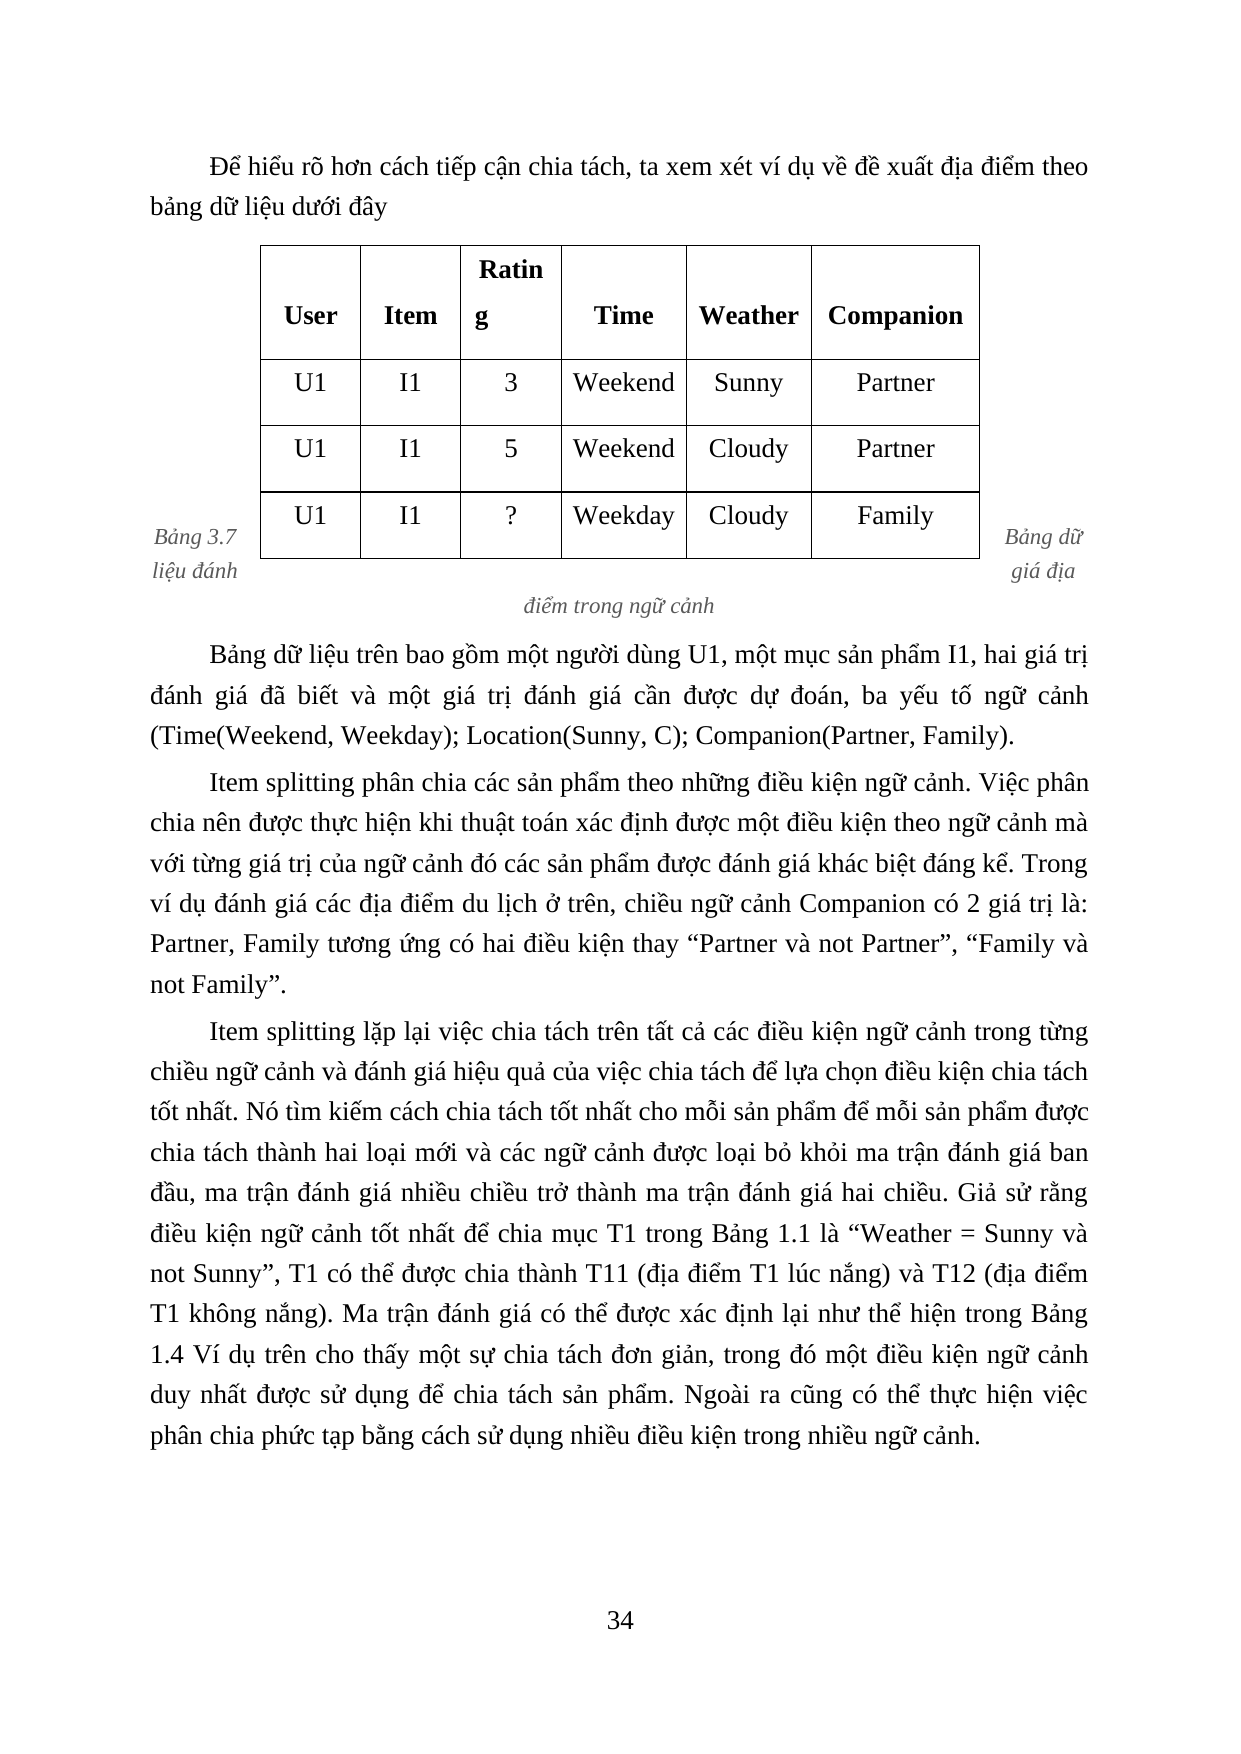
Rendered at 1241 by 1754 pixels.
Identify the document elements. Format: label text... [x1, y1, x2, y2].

table_cell Partner [812, 360, 979, 425]
table_cell Cloudy [687, 493, 811, 558]
table_header Item [361, 246, 460, 358]
text Bảng 3.7 Bảng dữ liệu đánh giá địa điểm trong ngữ cảnh [150, 523, 1090, 618]
table_cell Partner [812, 426, 979, 491]
text Bảng dữ liệu trên bao gồm một người dùng U1, một mục sản phẩm I1, hai giá trị đánh giá đã biết và một giá trị đánh giá cần được dự đoán, ba yếu tố ngữ cảnh (Time(Weekend, Weekday); Location(Sunny, C); Companion(Partner, Family). [150, 638, 1090, 750]
table_cell U1 [261, 426, 360, 491]
table_cell ? [461, 493, 561, 558]
table_cell Weekday [562, 493, 686, 558]
table_header User [261, 246, 360, 358]
table_cell U1 [261, 360, 360, 425]
table_cell U1 [261, 493, 360, 558]
text Item splitting lặp lại việc chia tách trên tất cả các điều kiện ngữ cảnh trong từng chiều ngữ cảnh và đánh giá hiệu quả của việc chia tách để lựa chọn điều kiện chia tách tốt nhất. Nó tìm kiếm cách chia tách tốt nhất cho mỗi sản phẩm để mỗi sản phẩm được chia tách thành hai loại mới và các ngữ cảnh được loại bỏ khỏi ma trận đánh giá ban đầu, ma trận đánh giá nhiều chiều trở thành ma trận đánh giá hai chiều. Giả sử rằng điều kiện ngữ cảnh tốt nhất để chia mục T1 trong Bảng 1.1 là “Weather = Sunny và not Sunny”, T1 có thể được chia thành T11 (địa điểm T1 lúc nắng) và T12 (địa điểm T1 không nắng). Ma trận đánh giá có thể được xác định lại như thể hiện trong Bảng 1.4 Ví dụ trên cho thấy một sự chia tách đơn giản, trong đó một điều kiện ngữ cảnh duy nhất được sử dụng để chia tách sản phẩm. Ngoài ra cũng có thể thực hiện việc phân chia phức tạp bằng cách sử dụng nhiều điều kiện trong nhiều ngữ cảnh. [150, 1014, 1090, 1450]
table_cell I1 [361, 493, 460, 558]
table_cell Weekend [562, 360, 686, 425]
table_cell Sunny [687, 360, 811, 425]
table_cell Cloudy [687, 426, 811, 491]
table_cell I1 [361, 360, 460, 425]
text Để hiểu rõ hơn cách tiếp cận chia tách, ta xem xét ví dụ về đề xuất địa điểm theo bảng dữ liệu dưới đây [150, 150, 1090, 222]
table_header Rating [461, 246, 561, 358]
table_cell 3 [461, 360, 561, 425]
table_cell Weekend [562, 426, 686, 491]
table_header Weather [687, 246, 811, 358]
table_header Time [562, 246, 686, 358]
table_cell Family [812, 493, 979, 558]
text Item splitting phân chia các sản phẩm theo những điều kiện ngữ cảnh. Việc phân chia nên được thực hiện khi thuật toán xác định được một điều kiện theo ngữ cảnh mà với từng giá trị của ngữ cảnh đó các sản phẩm được đánh giá khác biệt đáng kể. Trong ví dụ đánh giá các địa điểm du lịch ở trên, chiều ngữ cảnh Companion có 2 giá trị là: Partner, Family tương ứng có hai điều kiện thay “Partner và not Partner”, “Family và not Family”. [150, 766, 1090, 999]
table_header Companion [812, 246, 979, 358]
table_cell 5 [461, 426, 561, 491]
table_cell I1 [361, 426, 460, 491]
